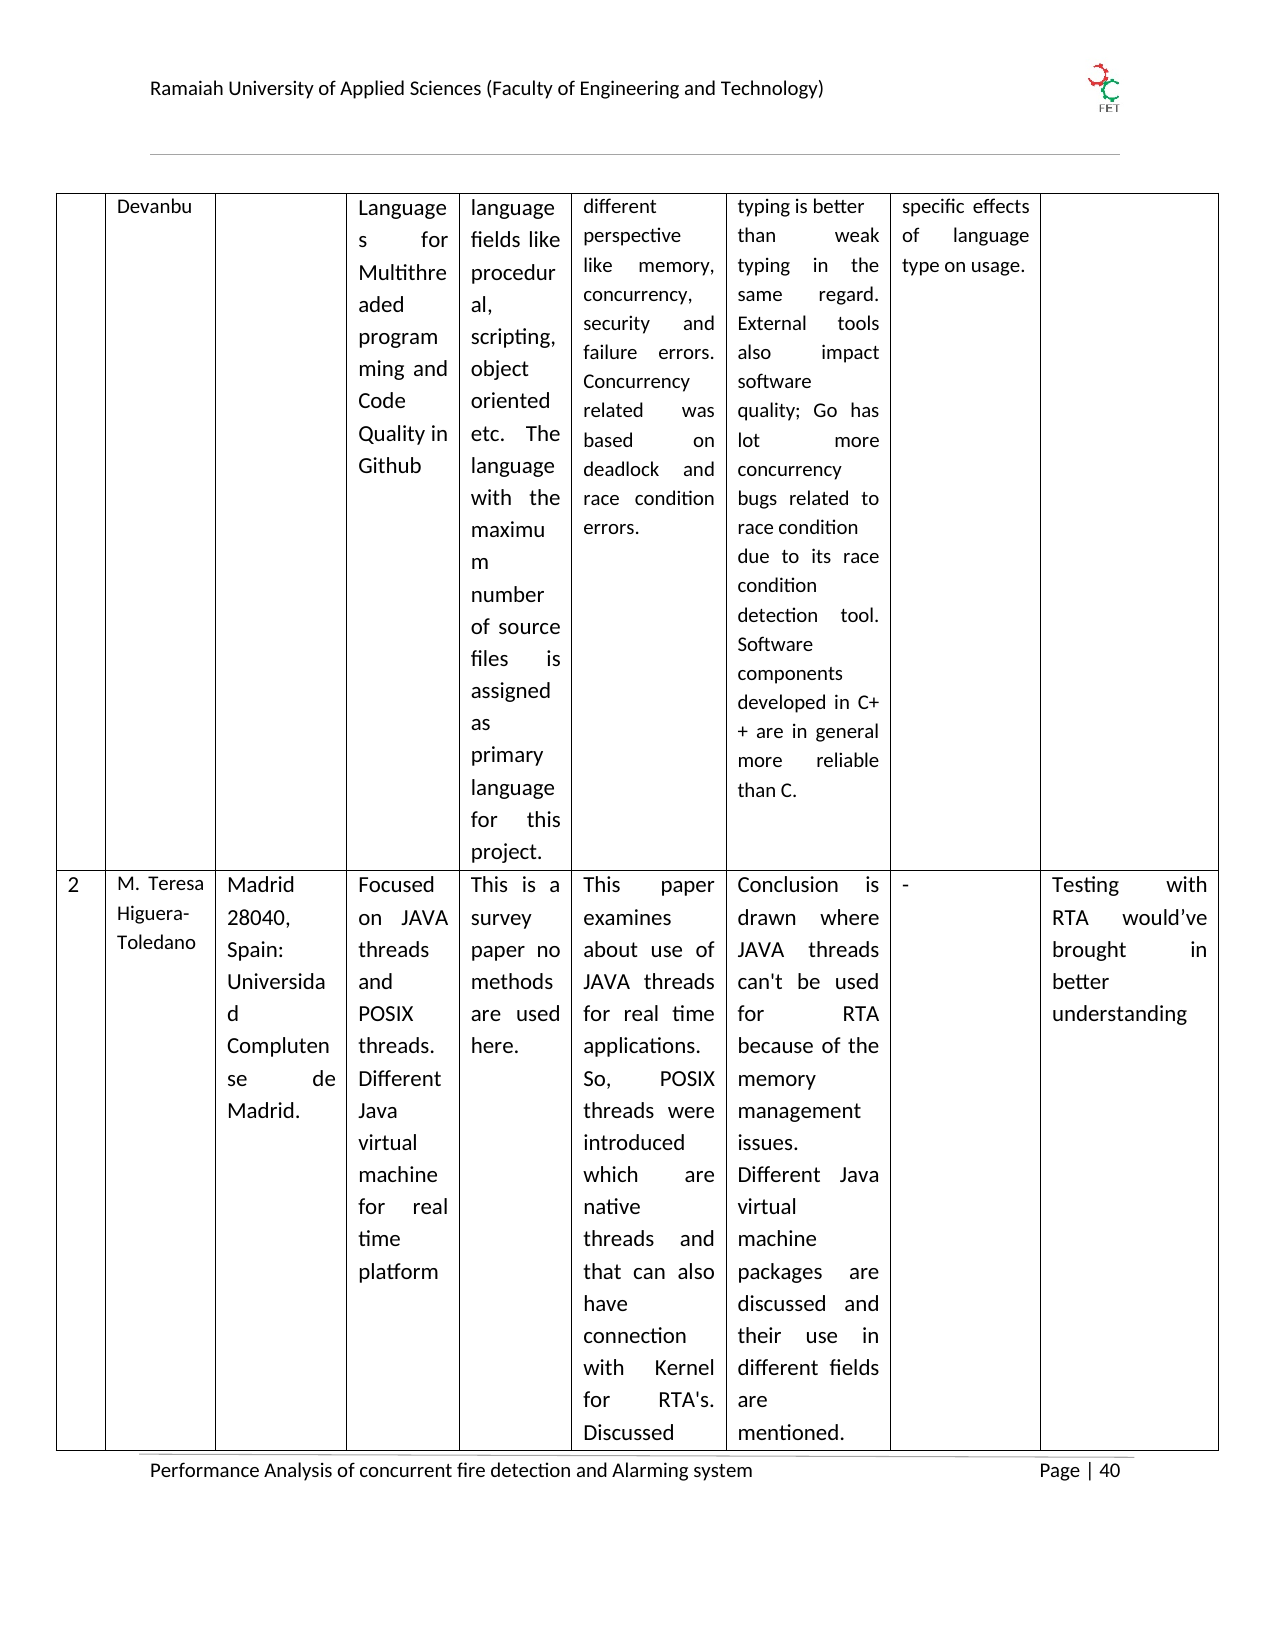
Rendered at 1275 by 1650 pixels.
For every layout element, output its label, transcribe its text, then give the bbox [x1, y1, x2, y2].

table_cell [460, 871, 571, 1450]
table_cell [216, 871, 346, 1450]
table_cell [347, 871, 459, 1450]
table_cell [106, 871, 215, 1450]
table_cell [572, 194, 726, 869]
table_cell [572, 871, 726, 1450]
table_cell 2 [57, 871, 105, 1450]
picture [1084, 57, 1125, 118]
table_cell - [891, 871, 1040, 1450]
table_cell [106, 194, 215, 869]
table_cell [216, 194, 346, 869]
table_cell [727, 194, 890, 869]
table_cell 1 [57, 194, 105, 869]
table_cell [347, 194, 459, 869]
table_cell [1041, 871, 1218, 1450]
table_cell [727, 871, 890, 1450]
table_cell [891, 194, 1040, 869]
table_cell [460, 194, 571, 869]
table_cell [1041, 194, 1218, 869]
